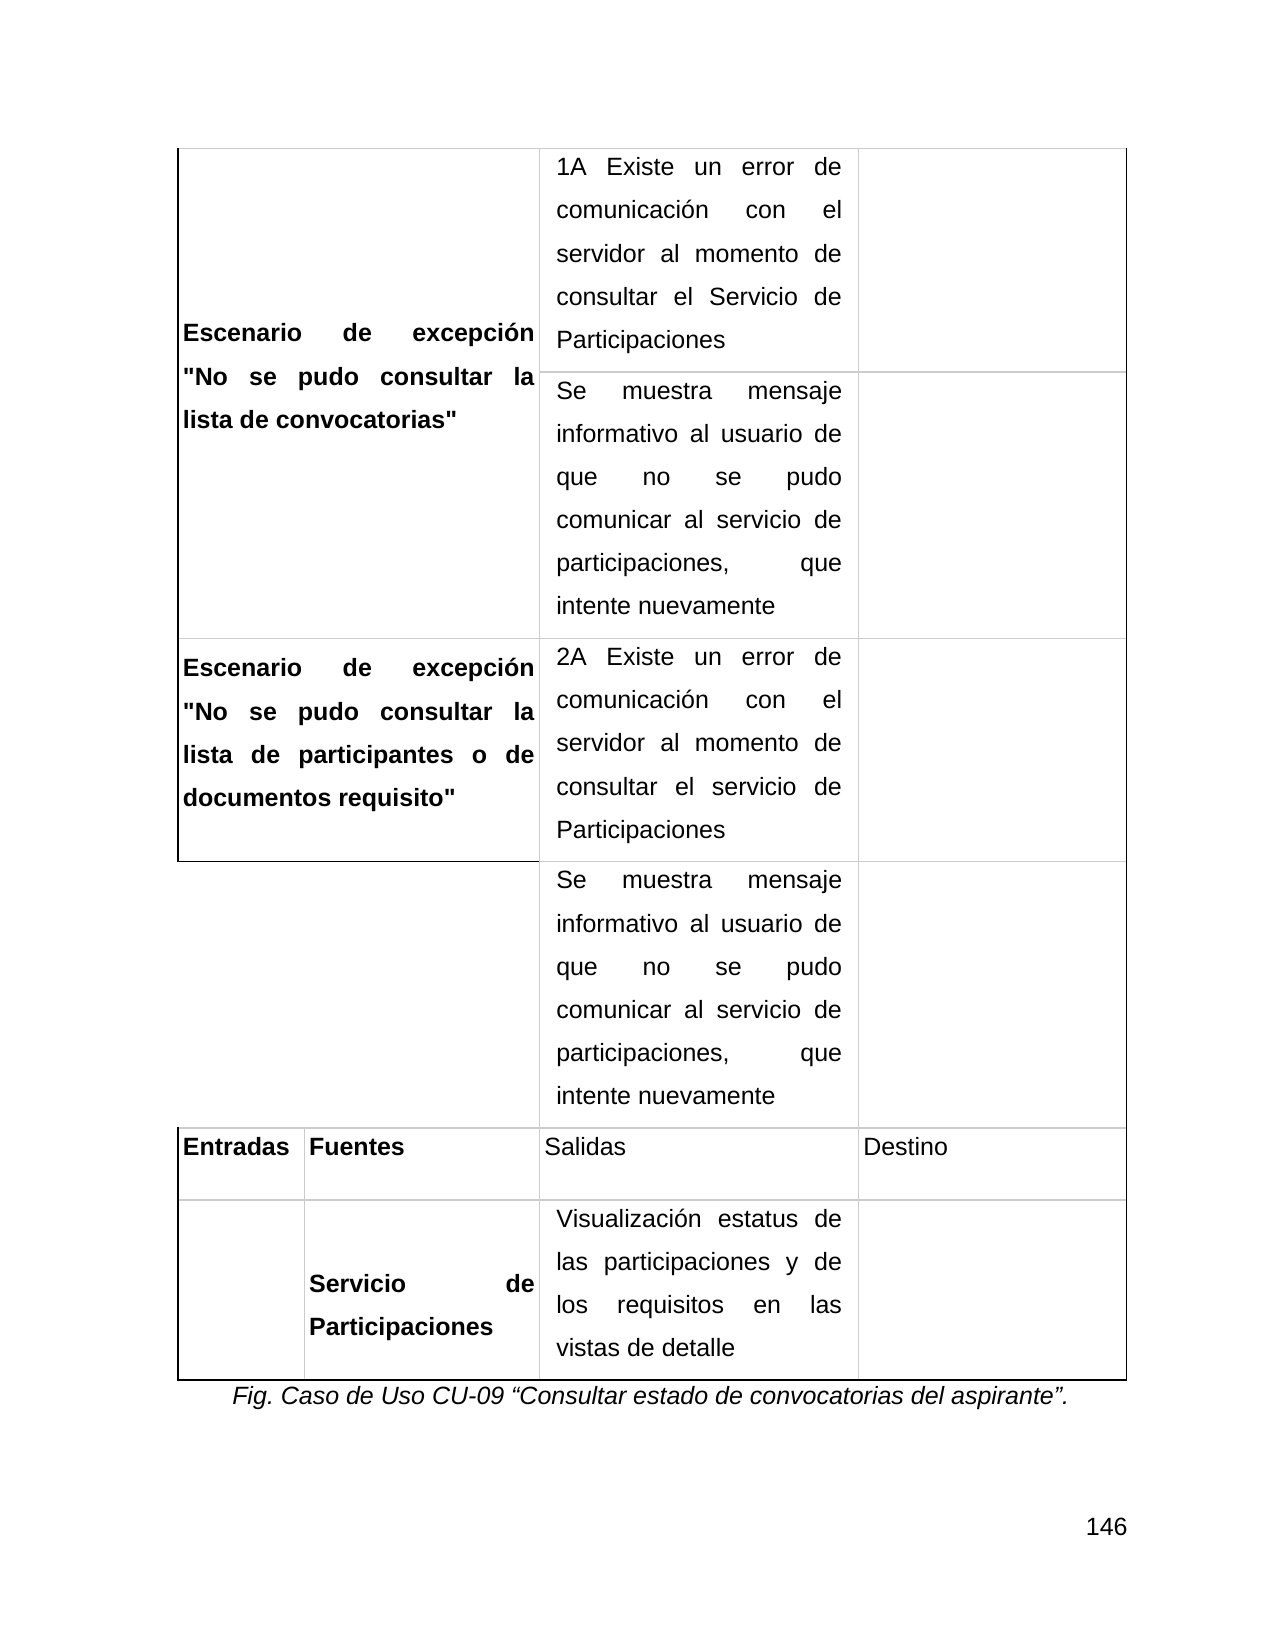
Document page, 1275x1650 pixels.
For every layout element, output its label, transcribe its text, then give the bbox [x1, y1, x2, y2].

table_cell [179, 1201, 304, 1379]
table_cell Escenario de excepción "No se pudo consultar la lista de convocatorias" [179, 149, 539, 637]
table_cell [859, 639, 1126, 861]
table_cell Se muestra mensaje informativo al usuario de que no se pudo comunicar al servicio de participaciones, que intente nuevamente [540, 373, 858, 637]
table_cell Entradas [179, 1129, 304, 1199]
table_cell [859, 149, 1126, 371]
table_cell Escenario de excepción "No se pudo consultar la lista de participantes o de documentos requisito" [179, 639, 539, 861]
table_cell [859, 1201, 1126, 1379]
text Fig. Caso de Uso CU-09 “Consultar estado de convocatorias del aspirante”. [177, 1381, 1127, 1409]
table_cell Servicio de Participaciones [305, 1201, 539, 1379]
table_cell Destino [859, 1129, 1126, 1199]
table_cell [859, 373, 1126, 637]
table_cell 2A Existe un error de comunicación con el servidor al momento de consultar el servicio de Participaciones [540, 639, 858, 861]
table_cell [859, 862, 1126, 1127]
table_cell Salidas [540, 1129, 858, 1199]
table_cell Se muestra mensaje informativo al usuario de que no se pudo comunicar al servicio de participaciones, que intente nuevamente [540, 862, 858, 1127]
table_cell Visualización estatus de las participaciones y de los requisitos en las vistas de detalle [540, 1201, 858, 1379]
table_cell 1A Existe un error de comunicación con el servidor al momento de consultar el Servicio de Participaciones [540, 149, 858, 371]
table_cell Fuentes [305, 1129, 539, 1199]
